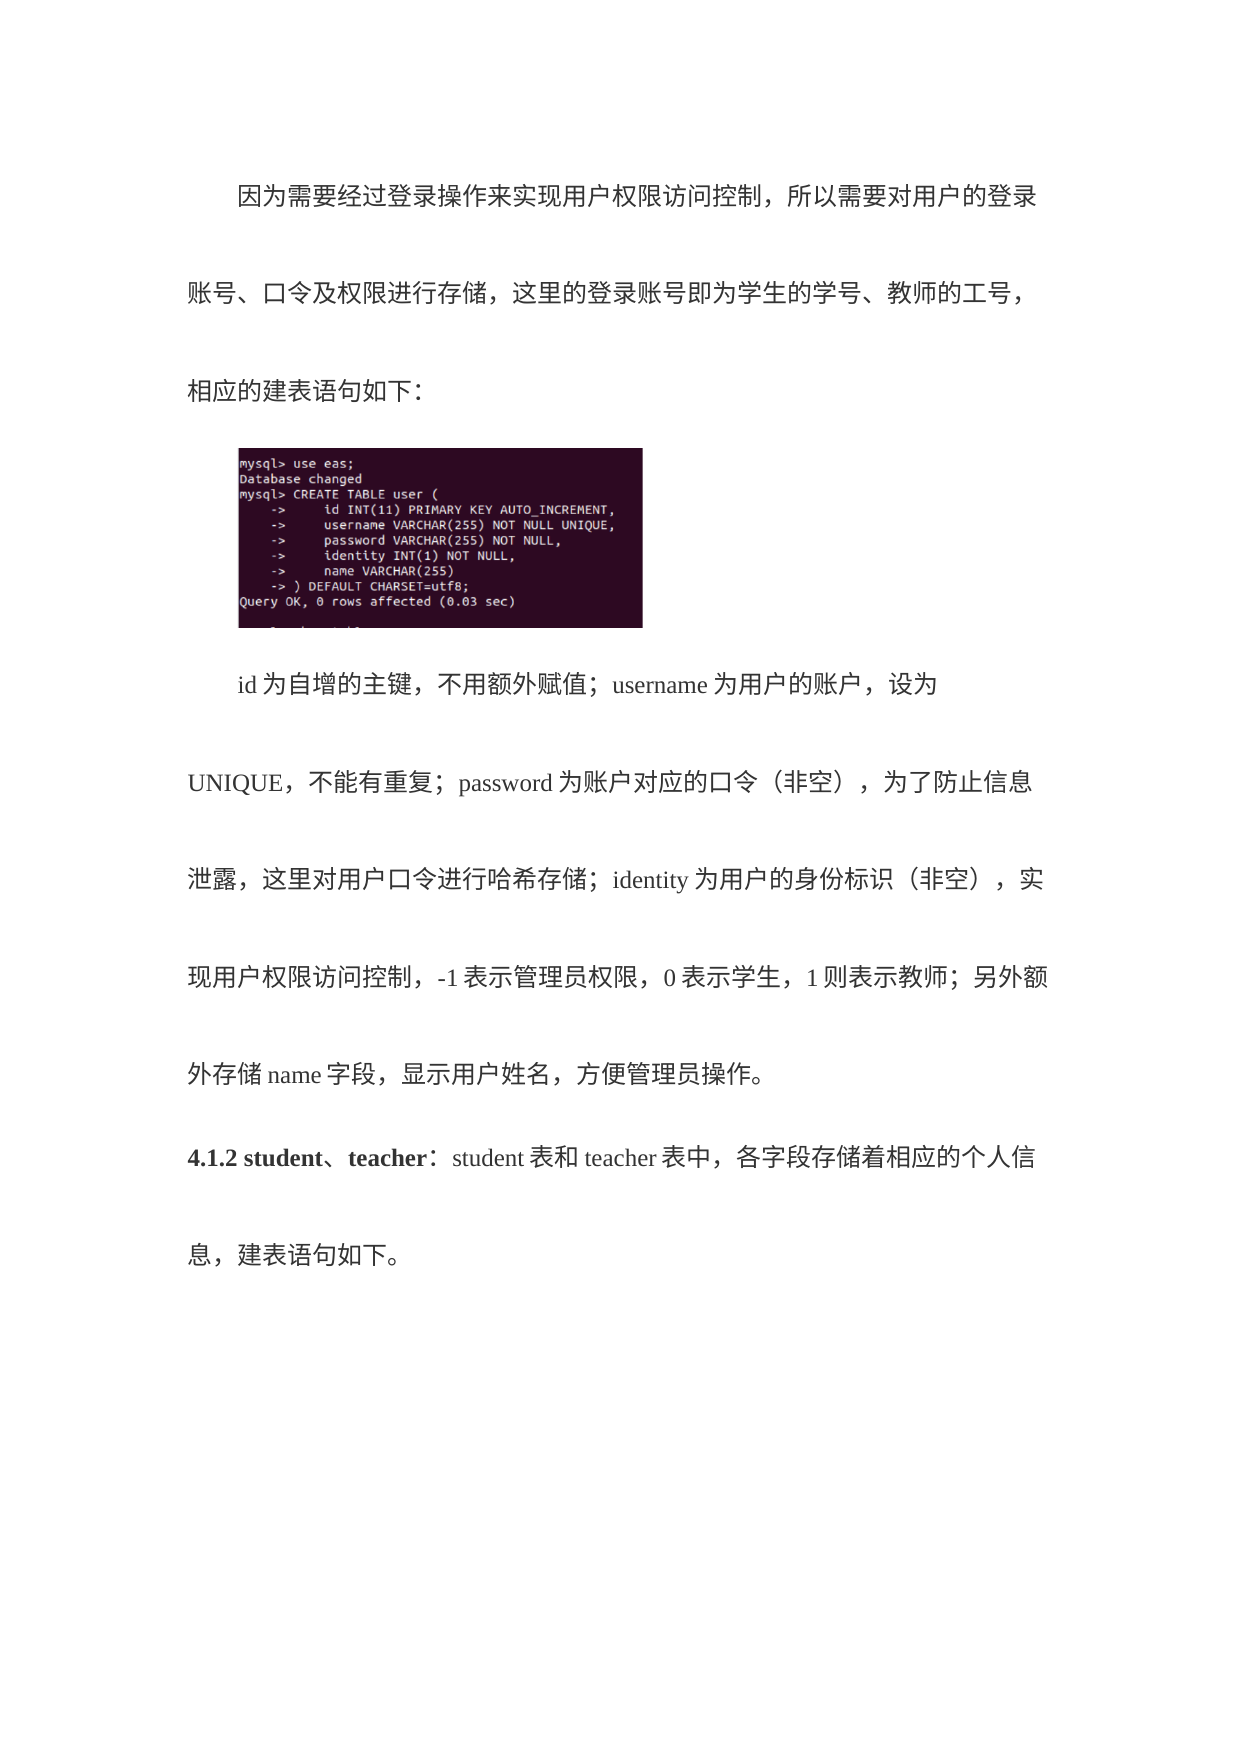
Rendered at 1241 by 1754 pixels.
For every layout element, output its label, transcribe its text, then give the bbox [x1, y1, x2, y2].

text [187, 1123, 1053, 1286]
text 因为需要经过登录操作来实现用户权限访问控制，所以需要对用户的登录账号、口令及权限进行存储，这里的登录账号即为学生的学号、教师的工号，相应的建表语句如下： [187, 162, 1053, 422]
picture [237, 448, 643, 628]
text id为自增的主键，不用额外赋值；username为用户的账户，设为UNIQUE，不能有重复；password为账户对应的口令（非空），为了防止信息泄露，这里对用户口令进行哈希存储；identity为用户的身份标识（非空），实现用户权限访问控制，-1表示管理员权限，0表示学生，1则表示教师；另外额外存储name字段，显示用户姓名，方便管理员操作。 [187, 650, 1053, 1105]
